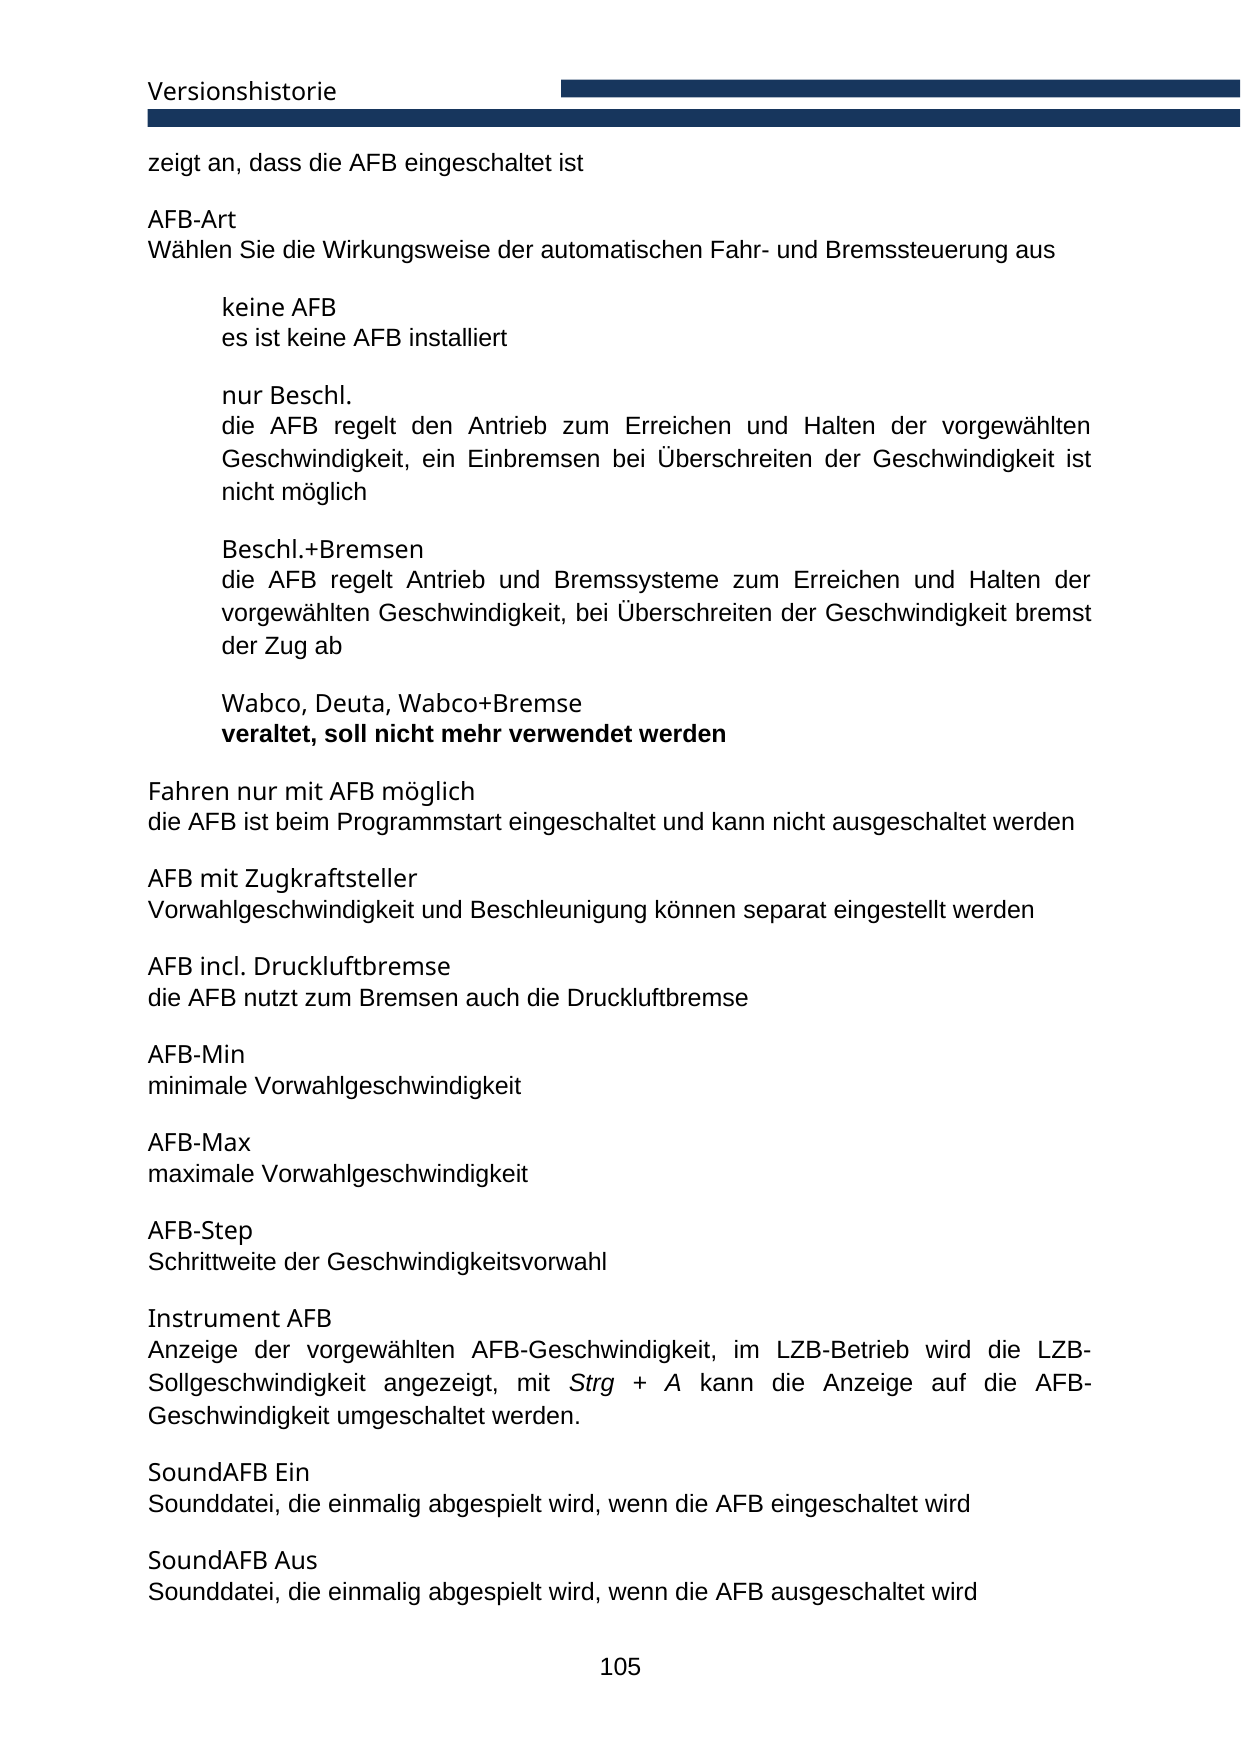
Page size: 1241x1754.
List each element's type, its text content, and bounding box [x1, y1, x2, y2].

text AFB-Art [148, 201, 1093, 236]
text Anzeige der vorgewählten AFB-Geschwindigkeit, im LZB-Betrieb wird die LZB-Sollgeschwindigkeit angezeigt, mit Strg + A kann die Anzeige auf die AFB-Geschwindigkeit umgeschaltet werden. [148, 1335, 1093, 1429]
text keine AFB [221, 289, 1093, 323]
text AFB-Step [148, 1213, 1093, 1247]
text AFB mit Zugkraftsteller [148, 861, 1093, 895]
text AFB-Min [148, 1037, 1093, 1071]
text nur Beschl. [221, 377, 1093, 411]
text Fahren nur mit AFB möglich [148, 773, 1093, 807]
text die AFB ist beim Programmstart eingeschaltet und kann nicht ausgeschaltet werden [148, 807, 1093, 836]
text SoundAFB Aus [148, 1542, 1093, 1577]
text AFB-Max [148, 1125, 1093, 1159]
text zeigt an, dass die AFB eingeschaltet ist [148, 148, 1093, 176]
text Wählen Sie die Wirkungsweise der automatischen Fahr- und Bremssteuerung aus [148, 236, 1093, 264]
text die AFB regelt den Antrieb zum Erreichen und Halten der vorgewählten Geschwindigkeit, ein Einbremsen bei Überschreiten der Geschwindigkeit ist nicht möglich [221, 411, 1093, 506]
text Sounddatei, die einmalig abgespielt wird, wenn die AFB ausgeschaltet wird [148, 1577, 1093, 1605]
text die AFB regelt Antrieb und Bremssysteme zum Erreichen und Halten der vorgewählten Geschwindigkeit, bei Überschreiten der Geschwindigkeit bremst der Zug ab [221, 565, 1093, 660]
text Instrument AFB [148, 1301, 1093, 1335]
text veraltet, soll nicht mehr verwendet werden [221, 719, 1093, 748]
text Sounddatei, die einmalig abgespielt wird, wenn die AFB eingeschaltet wird [148, 1489, 1093, 1517]
text die AFB nutzt zum Bremsen auch die Druckluftbremse [148, 983, 1093, 1012]
text Schrittweite der Geschwindigkeitsvorwahl [148, 1247, 1093, 1276]
text minimale Vorwahlgeschwindigkeit [148, 1071, 1093, 1100]
text AFB incl. Druckluftbremse [148, 949, 1093, 983]
text maximale Vorwahlgeschwindigkeit [148, 1159, 1093, 1188]
text Vorwahlgeschwindigkeit und Beschleunigung können separat eingestellt werden [148, 895, 1093, 924]
text Beschl.+Bremsen [221, 531, 1093, 565]
text Wabco, Deuta, Wabco+Bremse [221, 685, 1093, 719]
text SoundAFB Ein [148, 1454, 1093, 1489]
text es ist keine AFB installiert [221, 323, 1093, 352]
